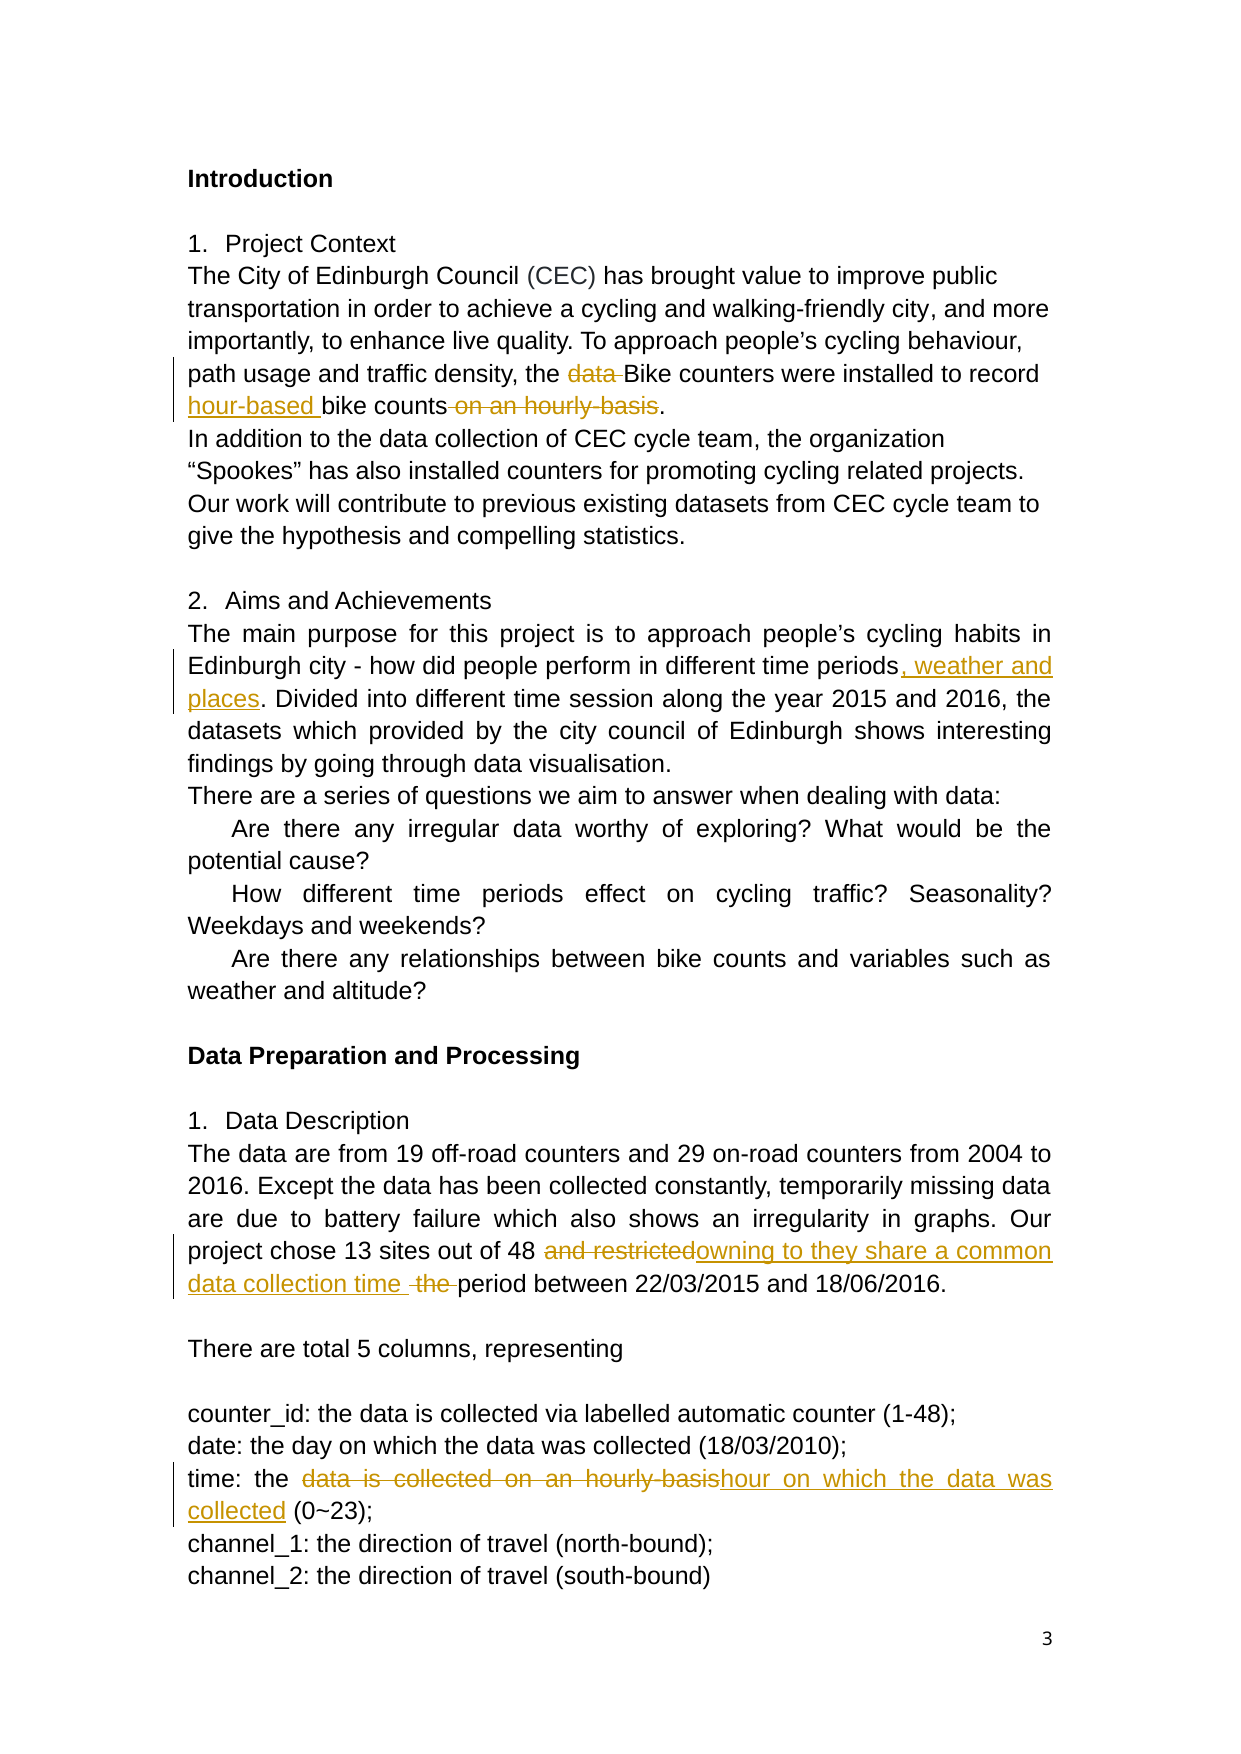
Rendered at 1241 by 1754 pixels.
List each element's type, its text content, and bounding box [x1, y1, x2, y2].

list Data Description [187, 1104, 1053, 1137]
text time: the (0~23); [187, 1462, 1053, 1527]
text Our work will contribute to previous existing datasets from CEC cycle team to give the hypothesis and compelling statistics. [187, 487, 1053, 552]
text Introduction [187, 162, 1053, 194]
text In addition to the data collection of CEC cycle team, the organization “Spookes” has also installed counters for promoting cycling related projects. [187, 422, 1053, 487]
text counter_id: the data is collected via labelled automatic counter (1-48); [187, 1397, 1053, 1429]
list Project Context [187, 227, 1053, 259]
text There are a series of questions we aim to answer when dealing with data: [187, 779, 1053, 812]
text date: the day on which the data was collected (18/03/2010); [187, 1429, 1053, 1462]
text channel_2: the direction of travel (south-bound) [187, 1559, 1053, 1592]
text The City of Edinburgh Council (CEC) has brought value to improve public transportation in order to achieve a cycling and walking-friendly city, and more importantly, to enhance live quality. To approach people’s cycling behaviour, path usage and traffic density, the Bike counters were installed to record bike counts. [187, 259, 1053, 422]
text The data are from 19 off-road counters and 29 on-road counters from 2004 to 2016. Except the data has been collected constantly, temporarily missing data are due to battery failure which also shows an irregularity in graphs. Our project chose 13 sites out of 48 period between 22/03/2015 and 18/06/2016. [187, 1137, 1053, 1299]
text Data Preparation and Processing [187, 1039, 1053, 1072]
text channel_1: the direction of travel (north-bound); [187, 1527, 1053, 1559]
text There are total 5 columns, representing [187, 1332, 1053, 1364]
text Are there any relationships between bike counts and variables such as weather and altitude? [187, 942, 1053, 1007]
text The main purpose for this project is to approach people’s cycling habits in Edinburgh city - how did people perform in different time periods. Divided into different time session along the year 2015 and 2016, the datasets which provided by the city council of Edinburgh shows interesting findings by going through data visualisation. [187, 617, 1053, 779]
text How different time periods effect on cycling traffic? Seasonality? Weekdays and weekends? [187, 877, 1053, 942]
text Are there any irregular data worthy of exploring? What would be the potential cause? [187, 812, 1053, 877]
list Aims and Achievements [187, 584, 1053, 617]
